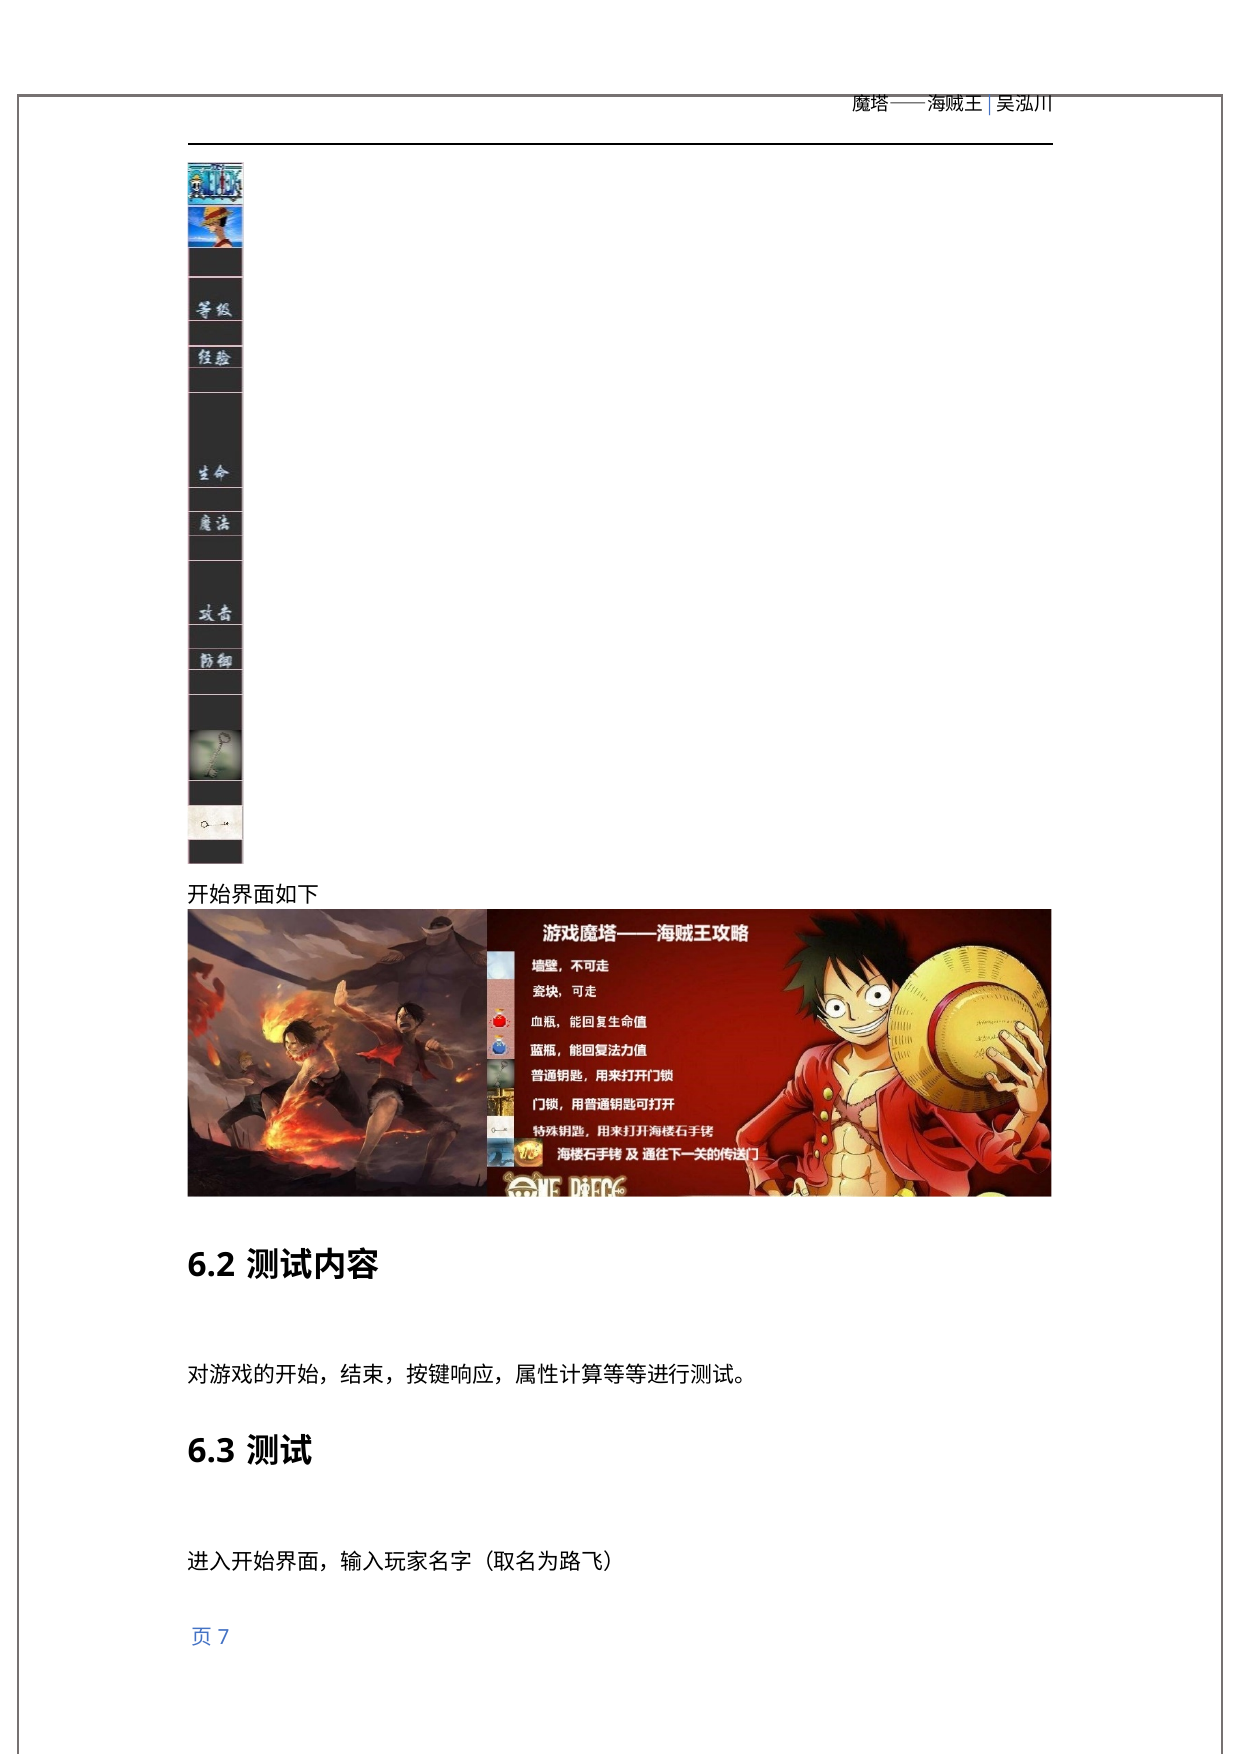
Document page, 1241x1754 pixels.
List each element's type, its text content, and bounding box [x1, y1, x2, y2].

text 对游戏的开始，结束，按键响应，属性计算等等进行测试。 [187, 1356, 1053, 1389]
text 开始界面如下 [187, 877, 1053, 909]
subtitle 测试内容 [187, 1229, 1053, 1294]
picture [187, 909, 1052, 1197]
picture [187, 162, 244, 864]
text 进入开始界面，输入玩家名字（取名为路飞） [187, 1543, 1053, 1576]
subtitle 测试 [187, 1416, 1053, 1481]
